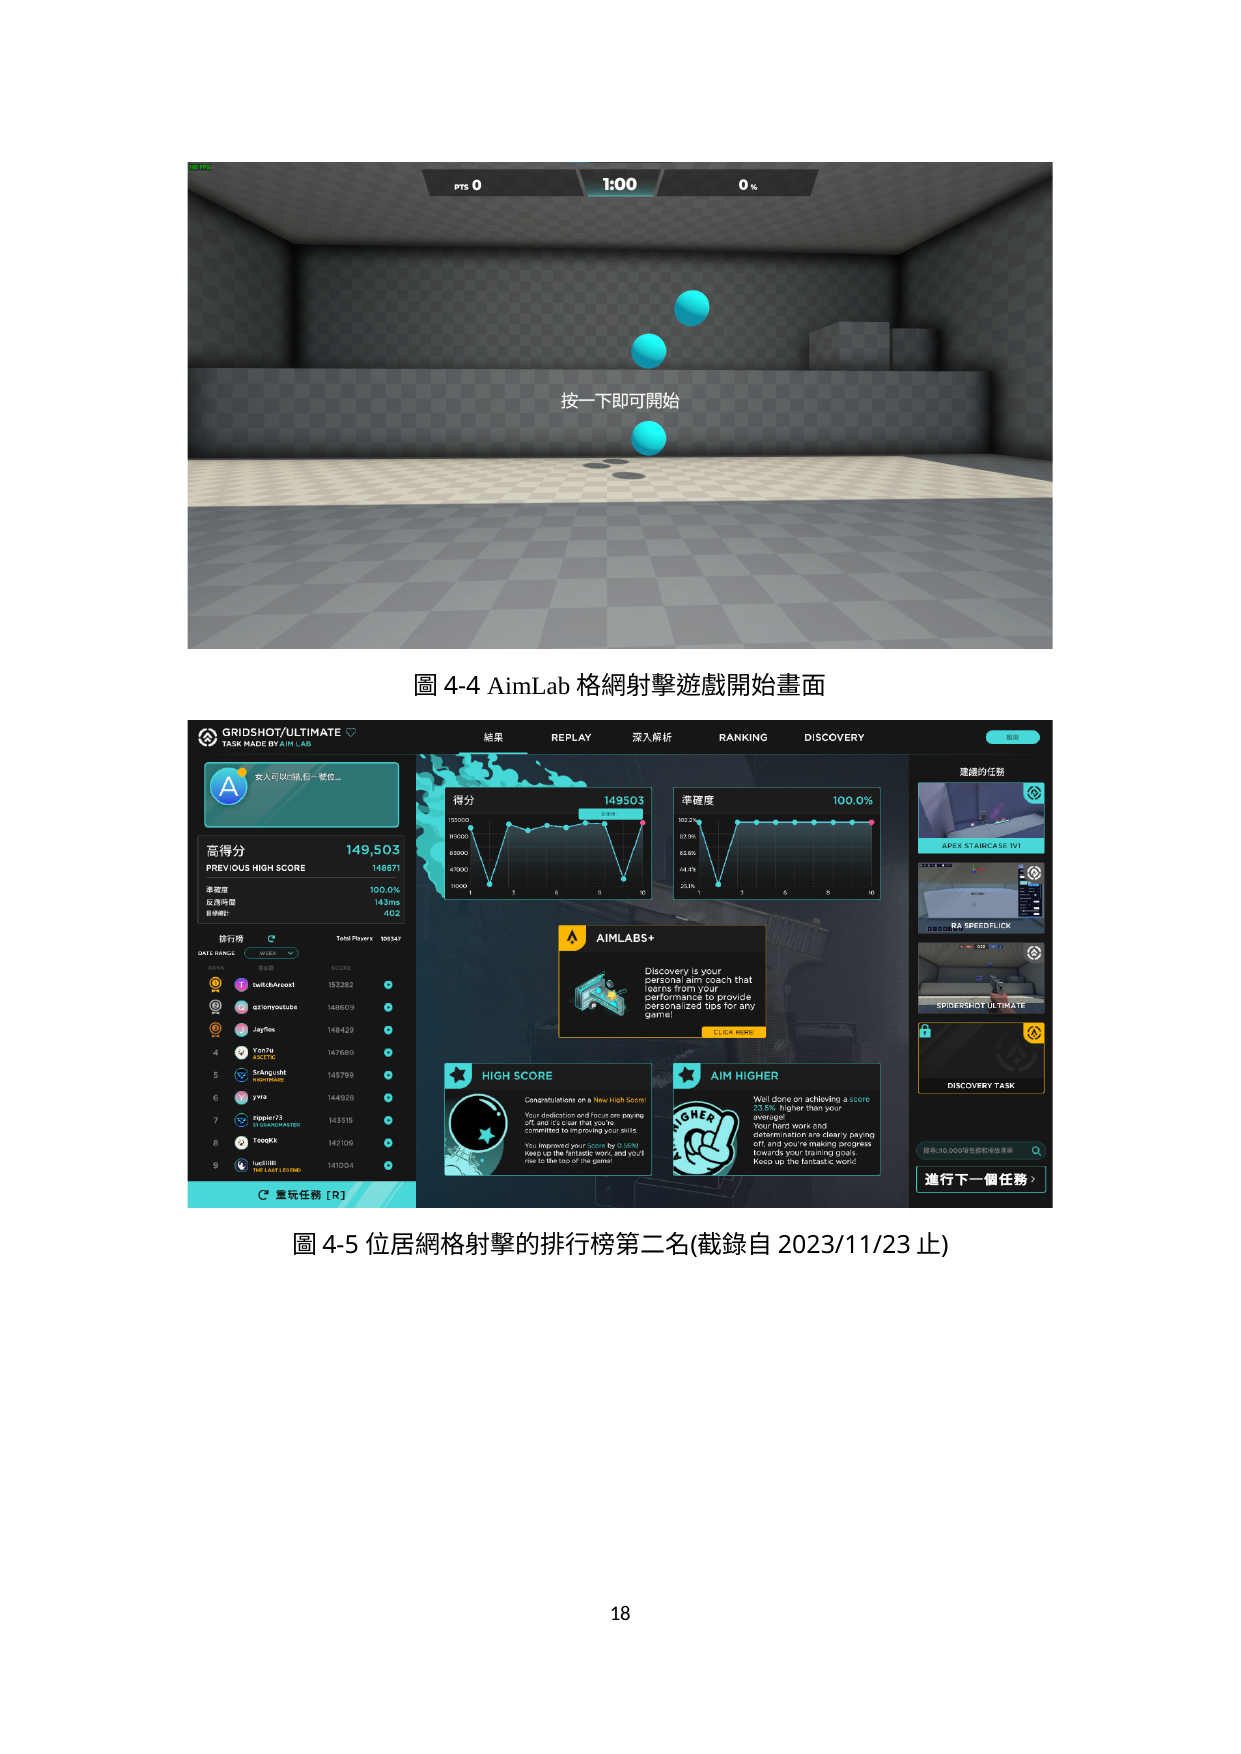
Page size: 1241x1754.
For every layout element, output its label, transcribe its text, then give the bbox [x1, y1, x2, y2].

picture [187, 720, 1053, 1208]
picture [187, 162, 1053, 649]
text 圖4-5 位居網格射擊的排行榜第二名(截錄自2023/11/23止) [187, 1223, 1053, 1261]
text 圖4-4 AimLab 格網射擊遊戲開始畫面 [187, 665, 1053, 703]
